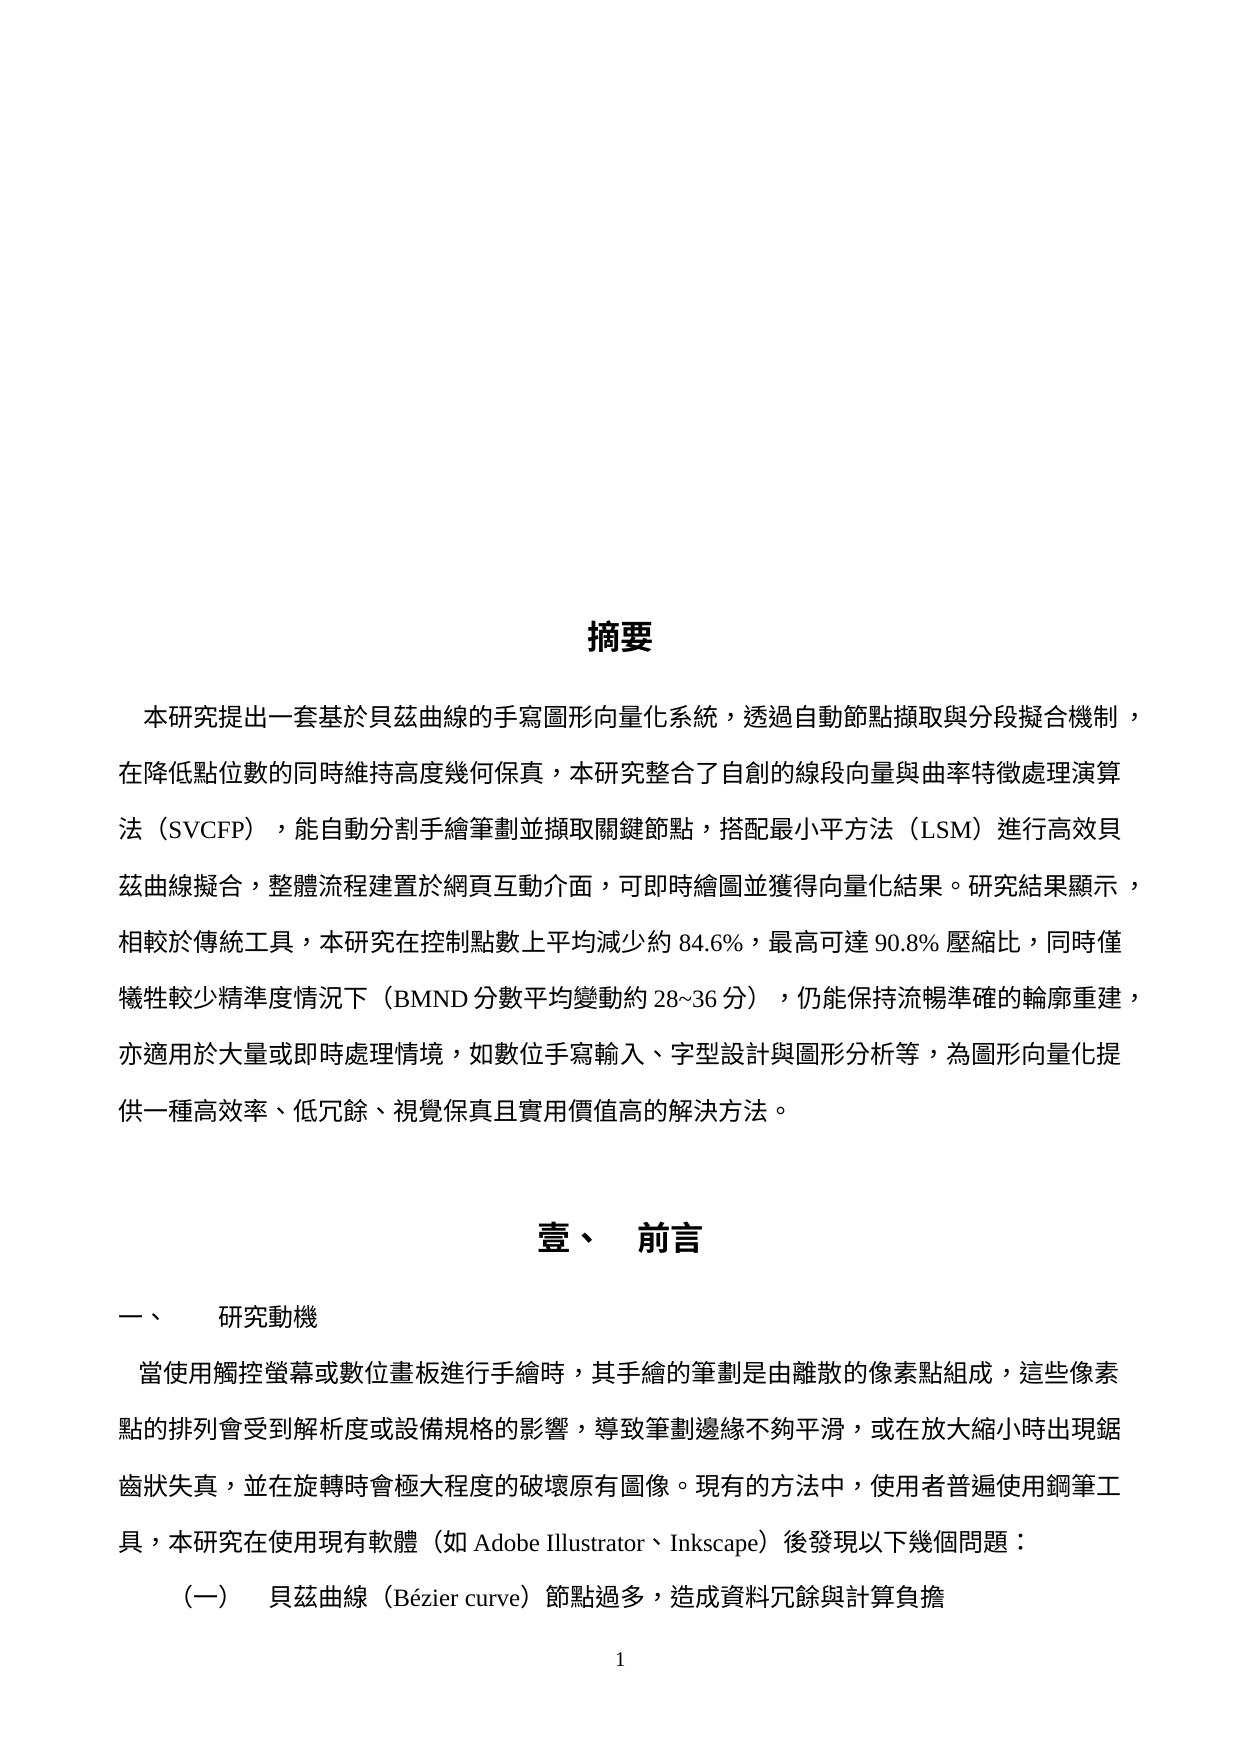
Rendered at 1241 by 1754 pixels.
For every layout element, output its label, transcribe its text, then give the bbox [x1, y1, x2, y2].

text 當使用觸控螢幕或數位畫板進行手繪時，其手繪的筆劃是由離散的像素點組成，這些像素點的排列會受到解析度或設備規格的影響，導致筆劃邊緣不夠平滑，或在放大縮小時出現鋸齒狀失真，並在旋轉時會極大程度的破壞原有圖像。現有的方法中，使用者普遍使用鋼筆工具，本研究在使用現有軟體（如Adobe Illustrator、Inkscape）後發現以下幾個問題： [118, 1353, 1122, 1559]
list 前言 [118, 1198, 1122, 1273]
text 摘要 [118, 598, 1122, 673]
text 本研究提出一套基於貝茲曲線的手寫圖形向量化系統，透過自動節點擷取與分段擬合機制，在降低點位數的同時維持高度幾何保真，本研究整合了自創的線段向量與曲率特徵處理演算法（SVCFP），能自動分割手繪筆劃並擷取關鍵節點，搭配最小平方法（LSM）進行高效貝茲曲線擬合，整體流程建置於網頁互動介面，可即時繪圖並獲得向量化結果。研究結果顯示，相較於傳統工具，本研究在控制點數上平均減少約 84.6%，最高可達90.8% 壓縮比，同時僅犧牲較少精準度情況下（BMND分數平均變動約28~36分），仍能保持流暢準確的輪廓重建，亦適用於大量或即時處理情境，如數位手寫輸入、字型設計與圖形分析等，為圖形向量化提供一種高效率、低冗餘、視覺保真且實用價值高的解決方法。 [118, 697, 1122, 1128]
list 研究動機 [118, 1297, 1122, 1335]
list 貝茲曲線（Bézier curve）節點過多，造成資料冗餘與計算負擔 [168, 1577, 1122, 1615]
